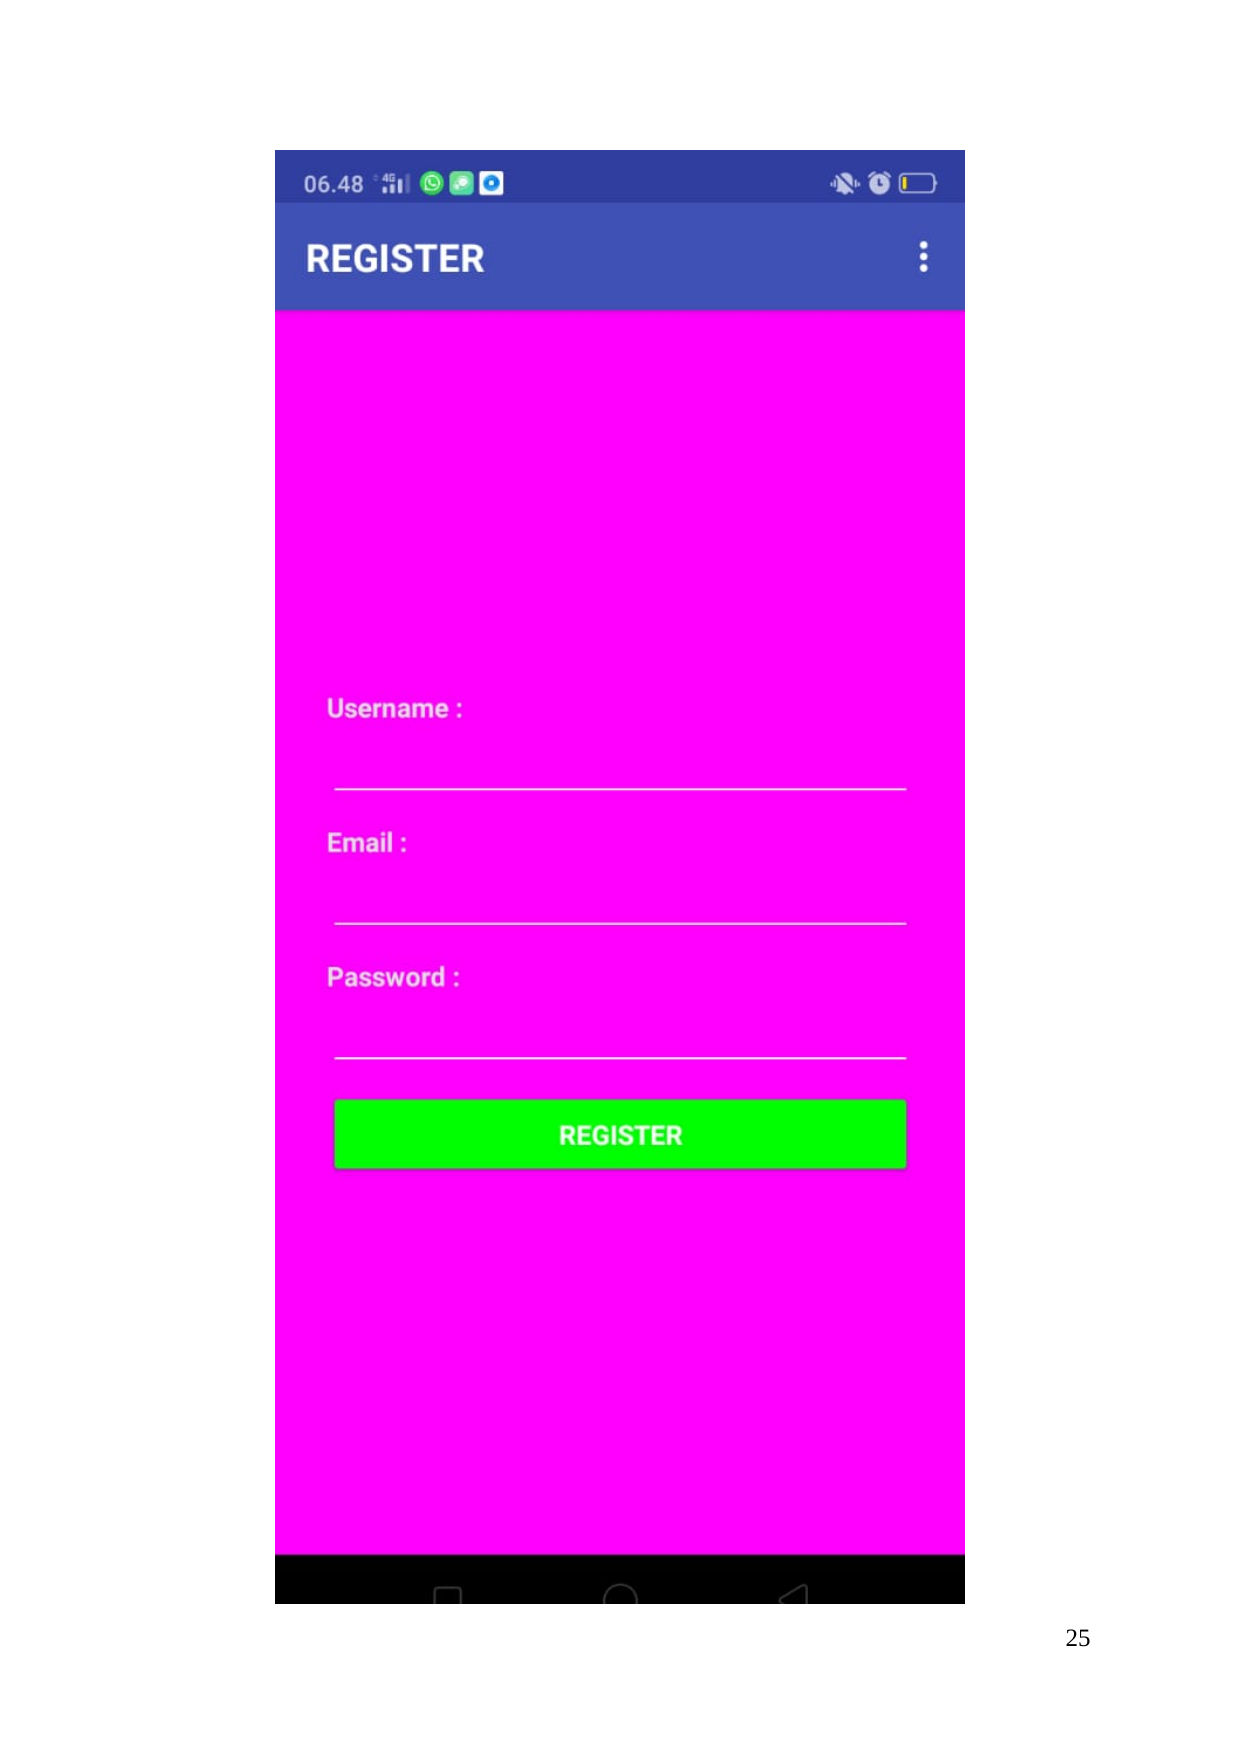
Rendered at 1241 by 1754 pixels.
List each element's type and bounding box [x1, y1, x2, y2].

picture [275, 150, 965, 1604]
